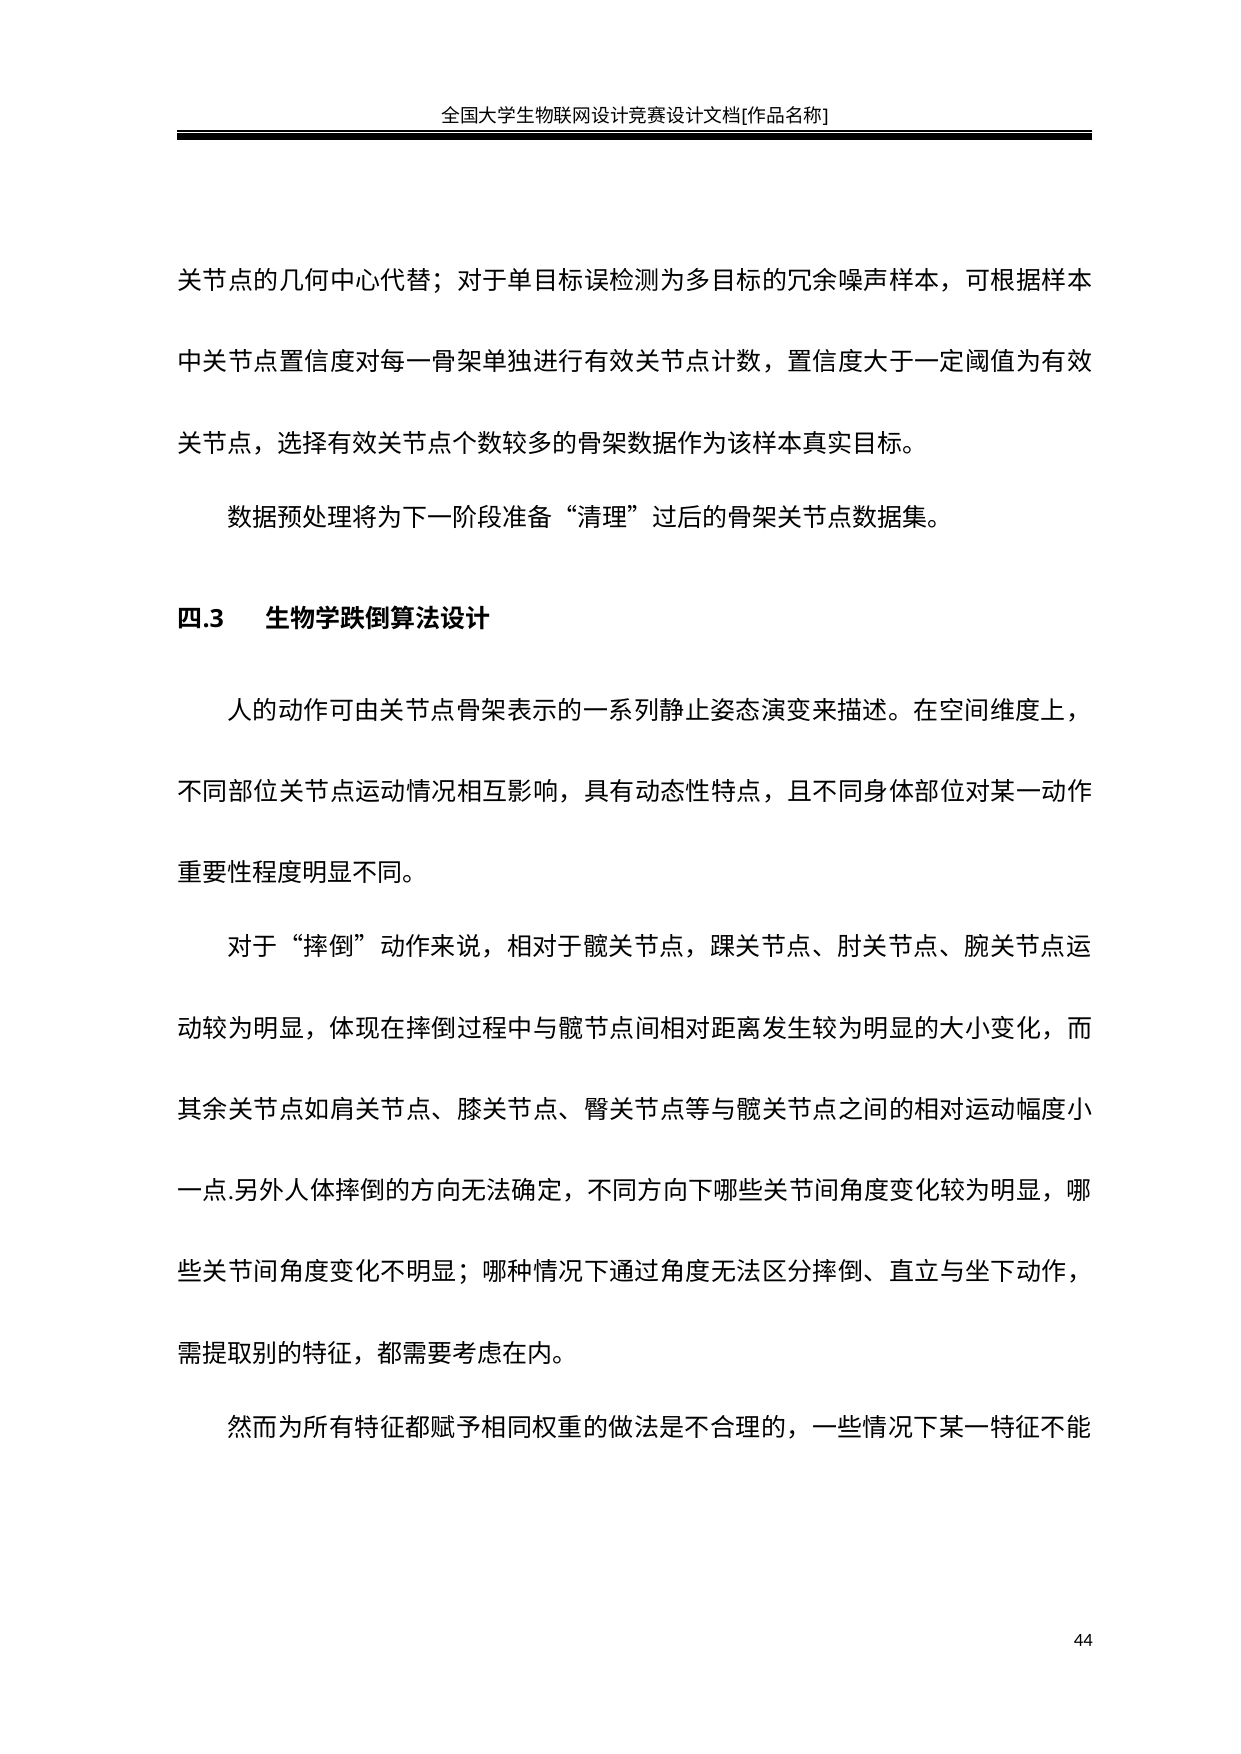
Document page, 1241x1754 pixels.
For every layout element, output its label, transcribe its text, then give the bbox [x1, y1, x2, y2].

subtitle 生物学跌倒算法设计 [177, 584, 1092, 649]
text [177, 1393, 1092, 1458]
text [177, 246, 1092, 474]
text 数据预处理将为下一阶段准备“清理”过后的骨架关节点数据集。 [177, 483, 1092, 548]
text 对于“摔倒”动作来说，相对于髋关节点，踝关节点、肘关节点、腕关节点运动较为明显，体现在摔倒过程中与髋节点间相对距离发生较为明显的大小变化，而其余关节点如肩关节点、膝关节点、臀关节点等与髋关节点之间的相对运动幅度小一点.另外人体摔倒的方向无法确定，不同方向下哪些关节间角度变化较为明显，哪些关节间角度变化不明显；哪种情况下通过角度无法区分摔倒、直立与坐下动作，需提取别的特征，都需要考虑在内。 [177, 912, 1092, 1384]
text 人的动作可由关节点骨架表示的一系列静止姿态演变来描述。在空间维度上，不同部位关节点运动情况相互影响，具有动态性特点，且不同身体部位对某一动作重要性程度明显不同。 [177, 676, 1092, 903]
